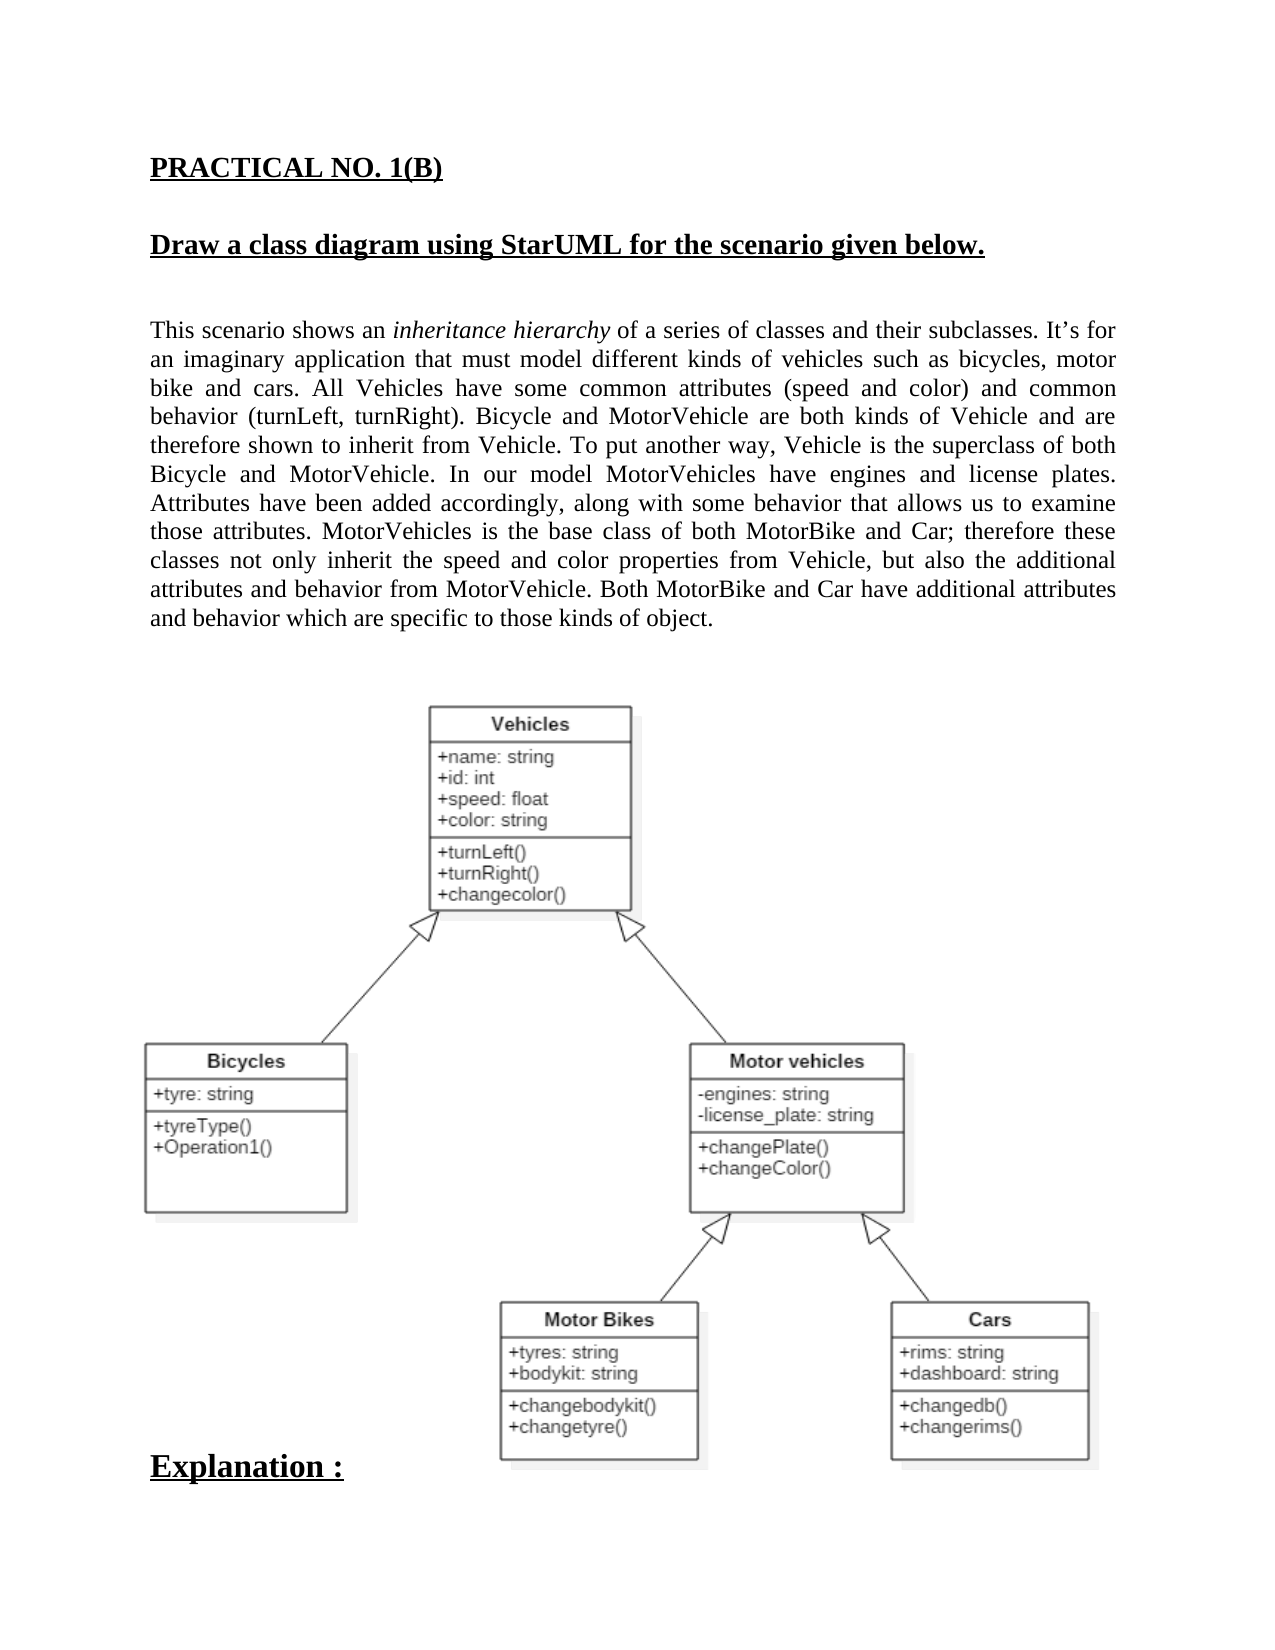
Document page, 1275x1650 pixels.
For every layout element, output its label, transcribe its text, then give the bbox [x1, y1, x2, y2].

text Draw a class diagram using StarUML for the scenario given below. [150, 227, 1125, 261]
text Explanation : [150, 1446, 1125, 1485]
picture [137, 698, 1103, 1474]
text This scenario shows an inheritance hierarchy of a series of classes and their subclasses. It’s for an imaginary application that must model different kinds of vehicles such as bicycles, motor bike and cars. All Vehicles have some common attributes (speed and color) and common behavior (turnLeft, turnRight). Bicycle and MotorVehicle are both kinds of Vehicle and are therefore shown to inherit from Vehicle. To put another way, Vehicle is the superclass of both Bicycle and MotorVehicle. In our model MotorVehicles have engines and license plates. Attributes have been added accordingly, along with some behavior that allows us to examine those attributes. MotorVehicles is the base class of both MotorBike and Car; therefore these classes not only inherit the speed and color properties from Vehicle, but also the additional attributes and behavior from MotorVehicle. Both MotorBike and Car have additional attributes and behavior which are specific to those kinds of object. [150, 315, 1117, 631]
text PRACTICAL NO. 1(B) [150, 150, 1125, 183]
